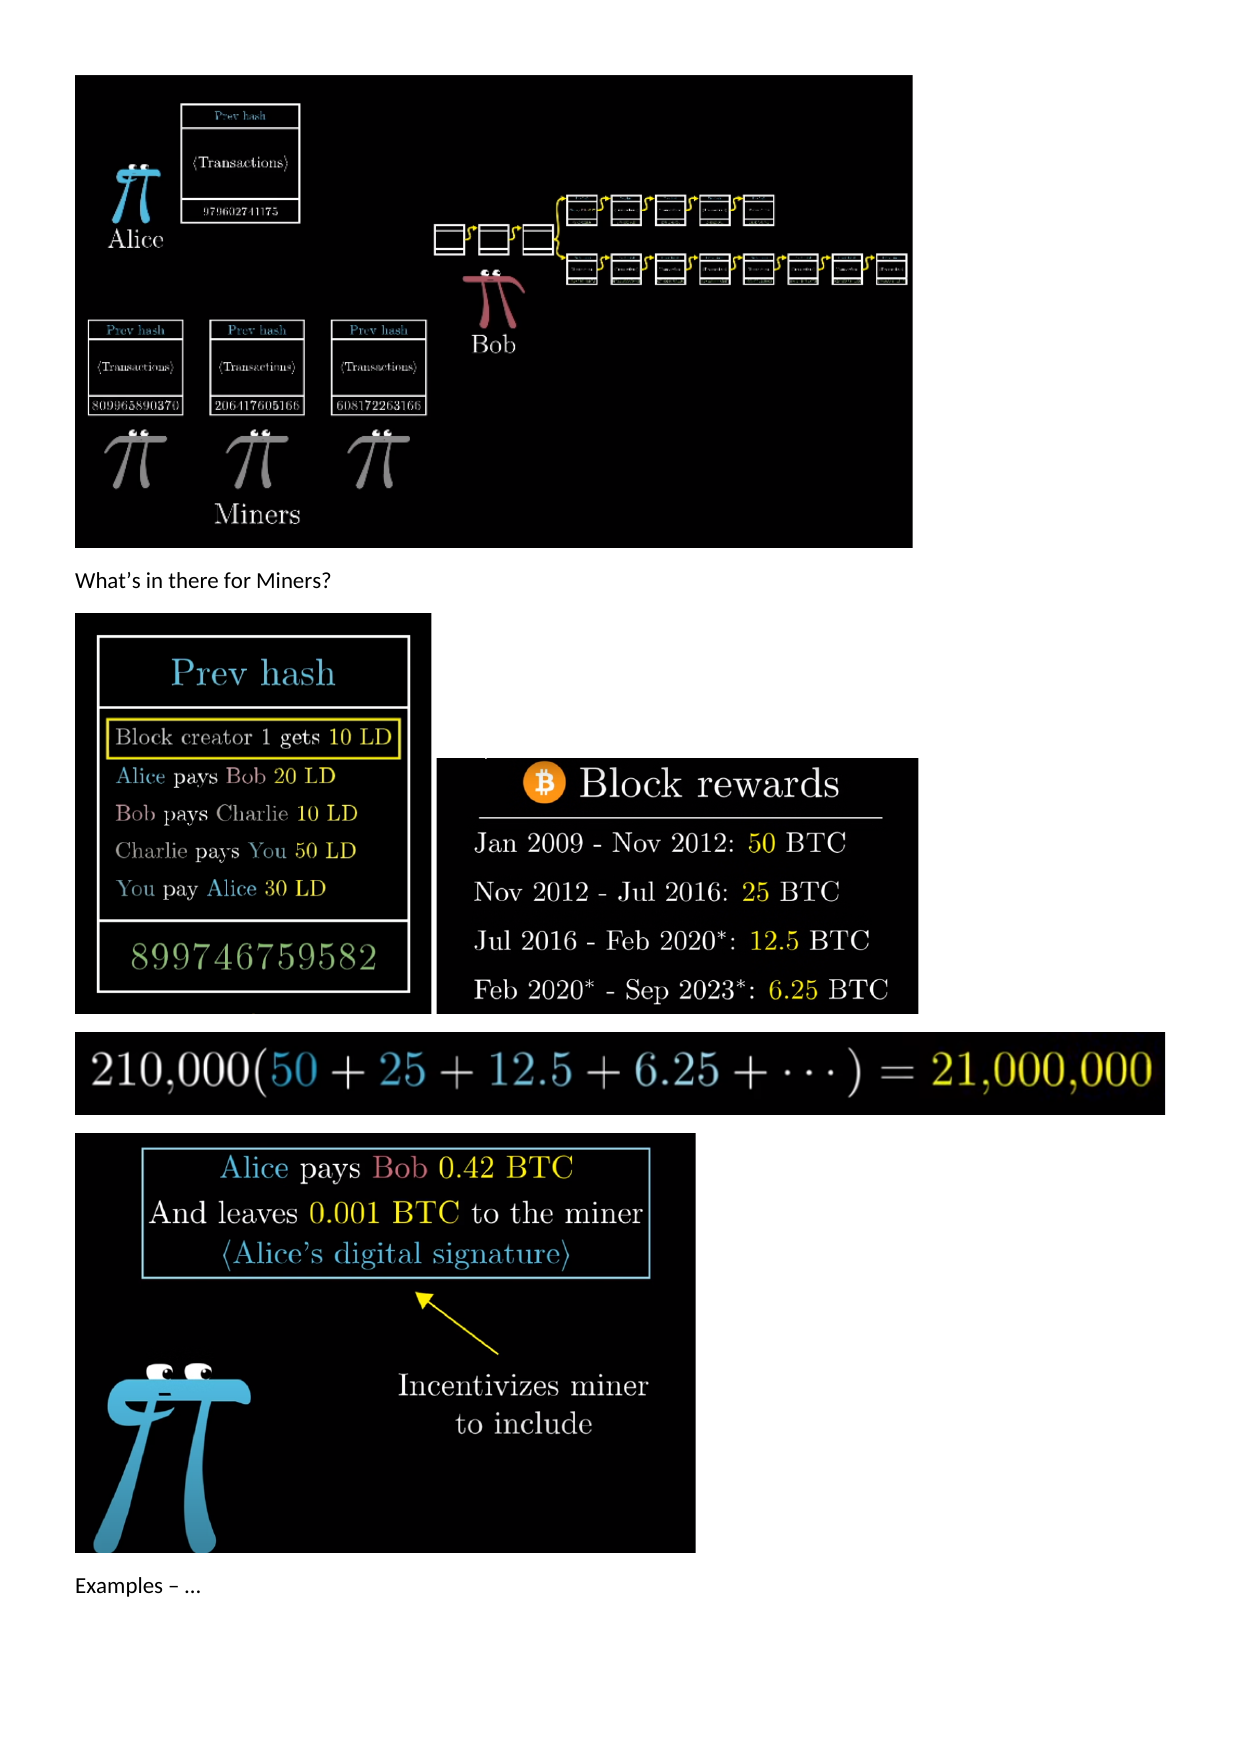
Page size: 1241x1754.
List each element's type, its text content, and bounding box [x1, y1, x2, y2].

text Examples – … [75, 1571, 1165, 1599]
picture [75, 75, 913, 548]
text What’s in there for Miners? [75, 566, 1165, 594]
picture [75, 1032, 1166, 1115]
picture [75, 613, 432, 1014]
picture [75, 1133, 696, 1553]
picture [436, 758, 919, 1014]
